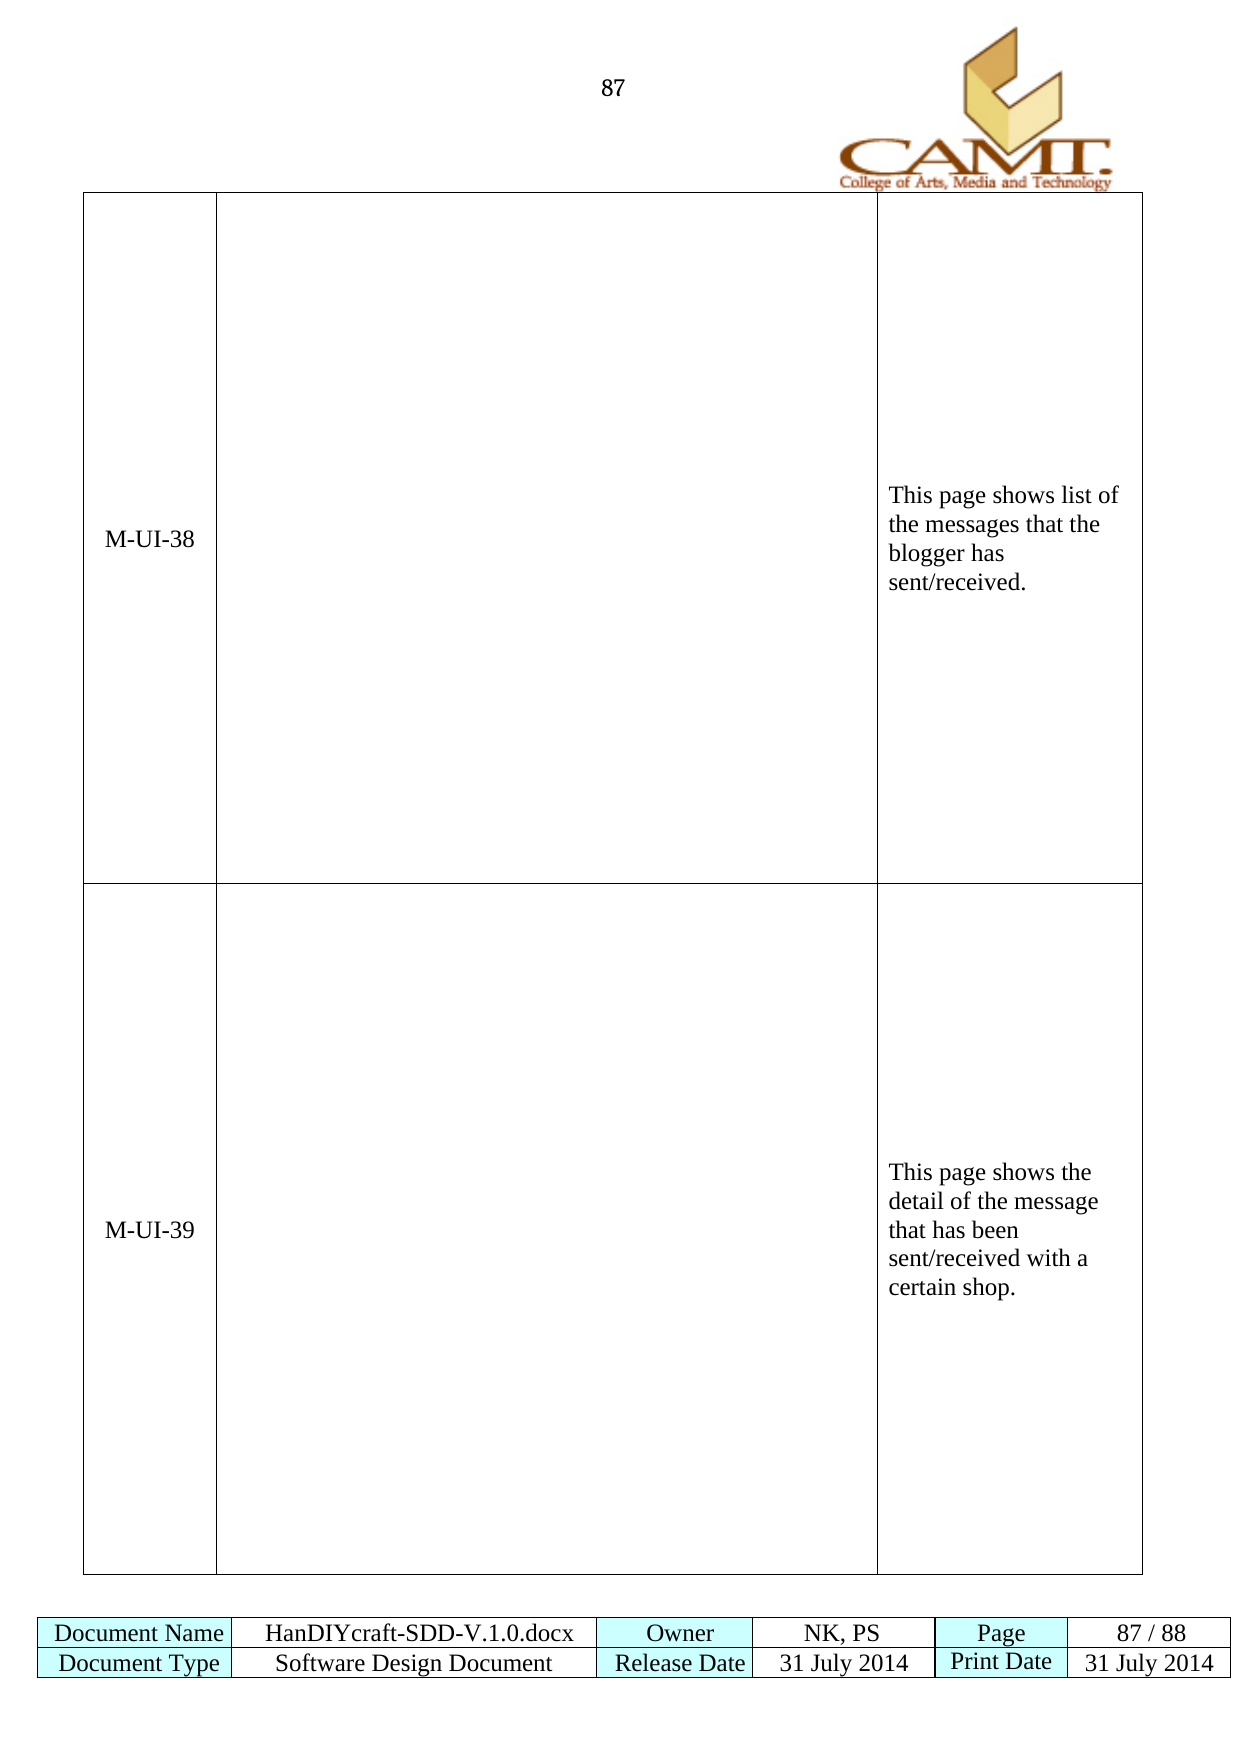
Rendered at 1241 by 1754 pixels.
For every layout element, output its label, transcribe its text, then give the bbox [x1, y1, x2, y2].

table_cell This page shows list of the messages that the blogger has sent/received. [878, 193, 1142, 883]
table_cell [217, 884, 877, 1574]
table_cell This page shows the detail of the message that has been sent/received with a certain shop. [878, 884, 1142, 1574]
table_cell [217, 193, 877, 883]
table_cell M-UI-38 [84, 193, 216, 883]
table_cell M-UI-39 [84, 884, 216, 1574]
picture [755, 18, 1221, 207]
